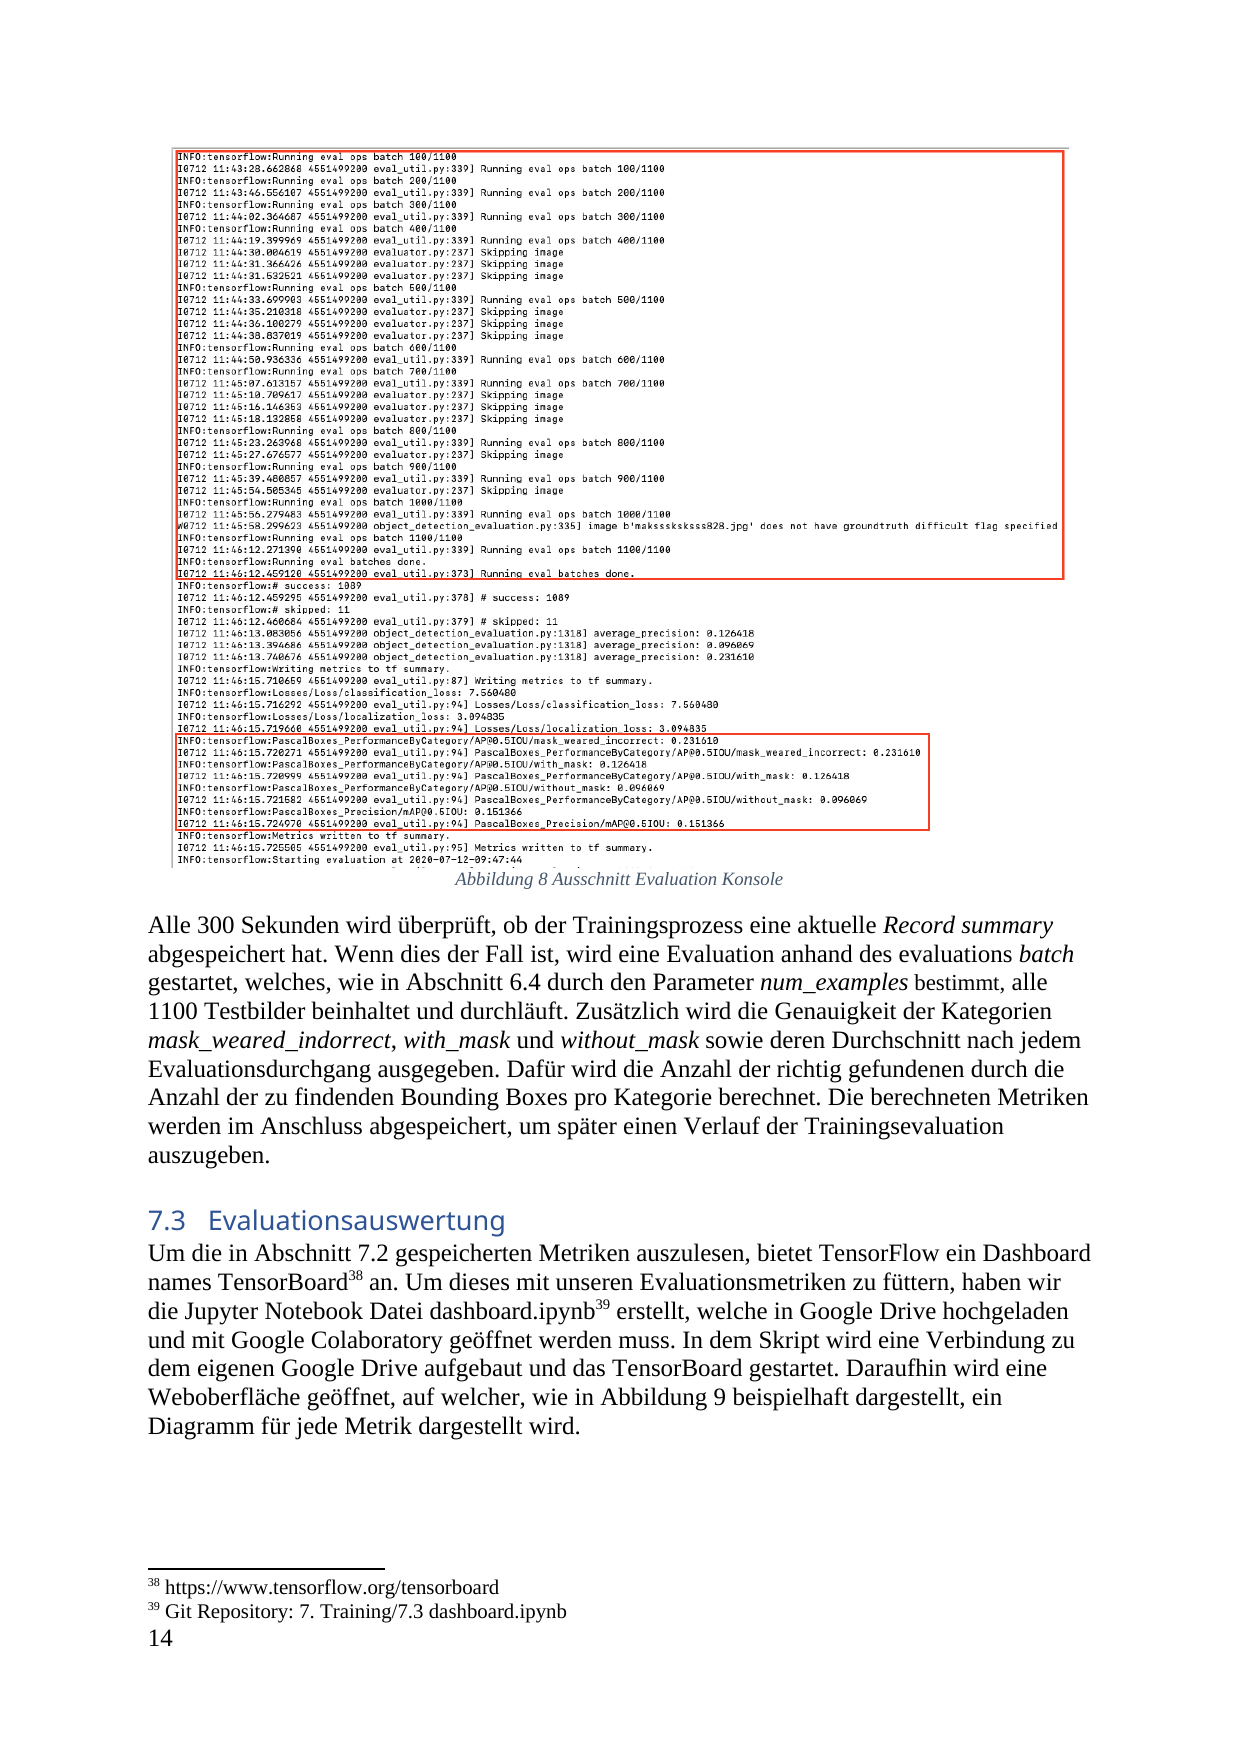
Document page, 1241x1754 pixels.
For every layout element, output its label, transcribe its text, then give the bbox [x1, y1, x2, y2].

text Abbildung 8 Ausschnitt Evaluation Konsole [148, 868, 1093, 889]
subtitle Evaluationsauswertung [148, 1202, 1093, 1238]
text Alle 300 Sekunden wird überprüft, ob der Trainingsprozess eine aktuelle Record summary abgespeichert hat. Wenn dies der Fall ist, wird eine Evaluation anhand des evaluations batch gestartet, welches, wie in Abschnitt 6.4 durch den Parameter num_examples bestimmt, alle 1100 Testbilder beinhaltet und durchläuft. Zusätzlich wird die Genauigkeit der Kategorien mask_weared_indorrect, with_mask und without_mask sowie deren Durchschnitt nach jedem Evaluationsdurchgang ausgegeben. Dafür wird die Anzahl der richtig gefundenen durch die Anzahl der zu findenden Bounding Boxes pro Kategorie berechnet. Die berechneten Metriken werden im Anschluss abgespeichert, um später einen Verlauf der Trainingsevaluation auszugeben. [148, 910, 1093, 1169]
picture [171, 147, 1070, 868]
text Um die in Abschnitt 7.2 gespeicherten Metriken auszulesen, bietet TensorFlow ein Dashboard names TensorBoard an. Um dieses mit unseren Evaluationsmetriken zu füttern, haben wir die Jupyter Notebook Datei dashboard.ipynb erstellt, welche in Google Drive hochgeladen und mit Google Colaboratory geöffnet werden muss. In dem Skript wird eine Verbindung zu dem eigenen Google Drive aufgebaut und das TensorBoard gestartet. Daraufhin wird eine Weboberfläche geöffnet, auf welcher, wie in Abbildung 9 beispielhaft dargestellt, ein Diagramm für jede Metrik dargestellt wird. [148, 1238, 1093, 1440]
